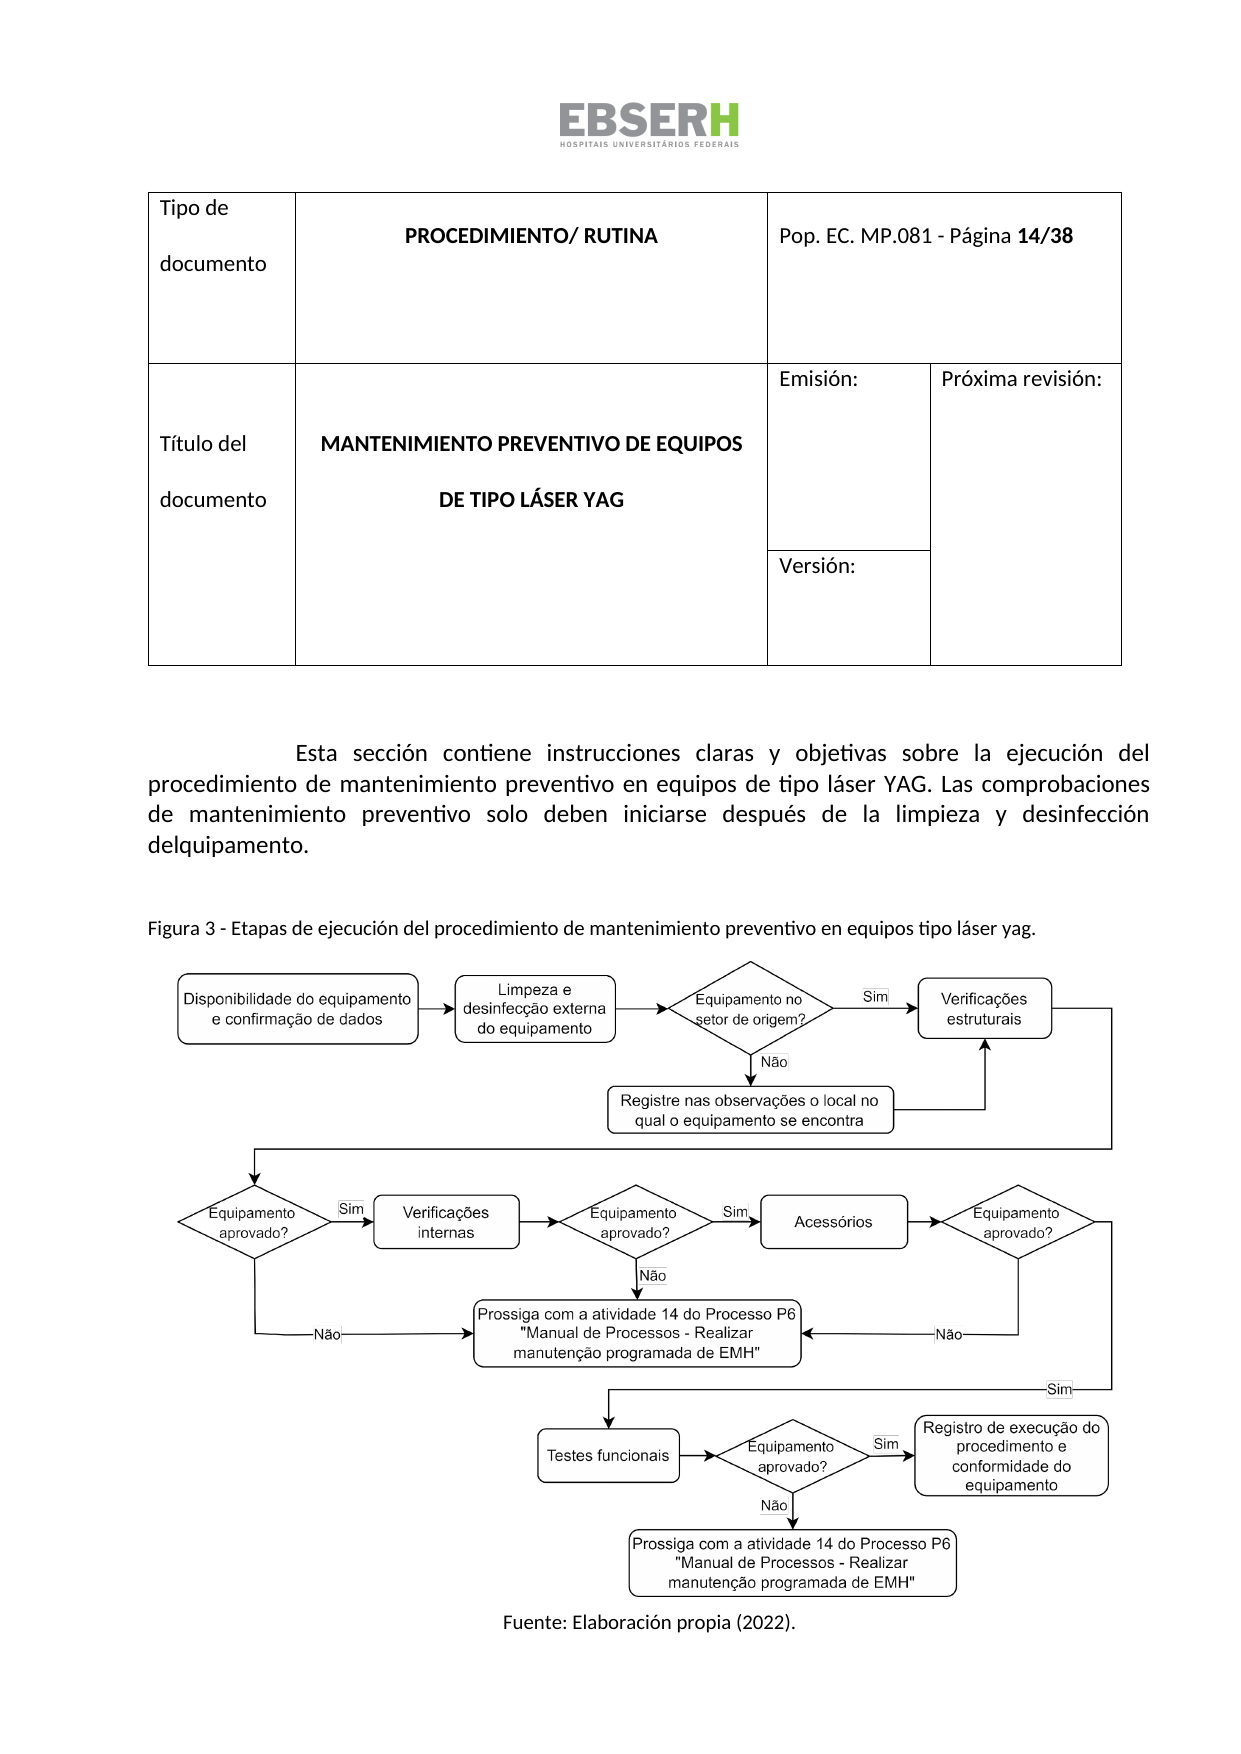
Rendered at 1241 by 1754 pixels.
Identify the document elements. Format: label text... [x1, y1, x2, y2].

picture [558, 101, 741, 147]
text Esta sección contiene instrucciones claras y objetivas sobre la ejecución del procedimiento de mantenimiento preventivo en equipos de tipo láser YAG. Las comprobaciones de mantenimiento preventivo solo deben iniciarse después de la limpieza y desinfección delquipamento. [148, 737, 1152, 859]
text Fuente: Elaboración propia (2022). [148, 1609, 1152, 1635]
picture [177, 961, 1123, 1597]
text Figura 3 - Etapas de ejecución del procedimiento de mantenimiento preventivo en equipos tipo láser yag. [148, 915, 1152, 940]
